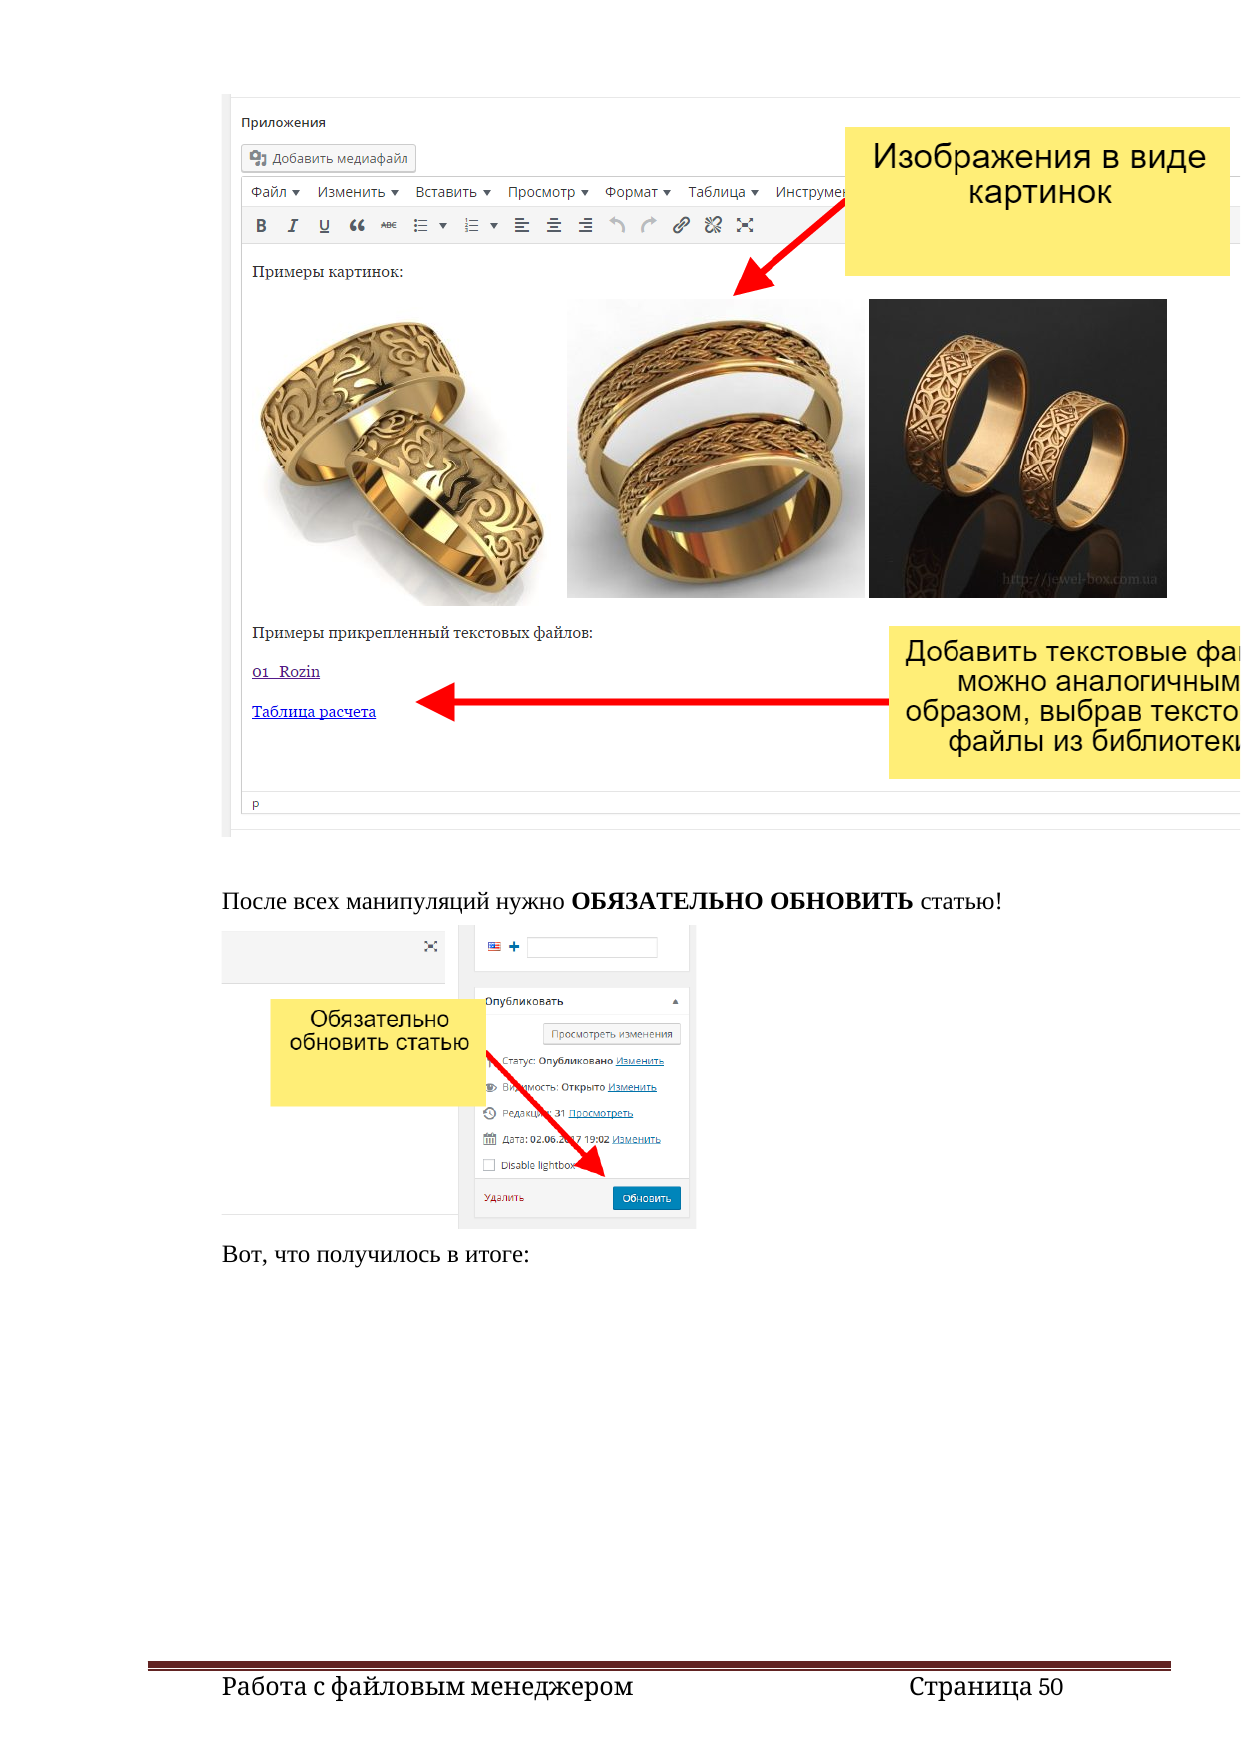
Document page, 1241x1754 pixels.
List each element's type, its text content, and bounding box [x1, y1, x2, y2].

text После всех манипуляций нужно ОБЯЗАТЕЛЬНО ОБНОВИТЬ статью! [148, 886, 1171, 915]
picture [221, 925, 697, 1229]
picture [221, 94, 1241, 837]
text Вот, что получилось в итоге: [148, 1239, 1171, 1268]
